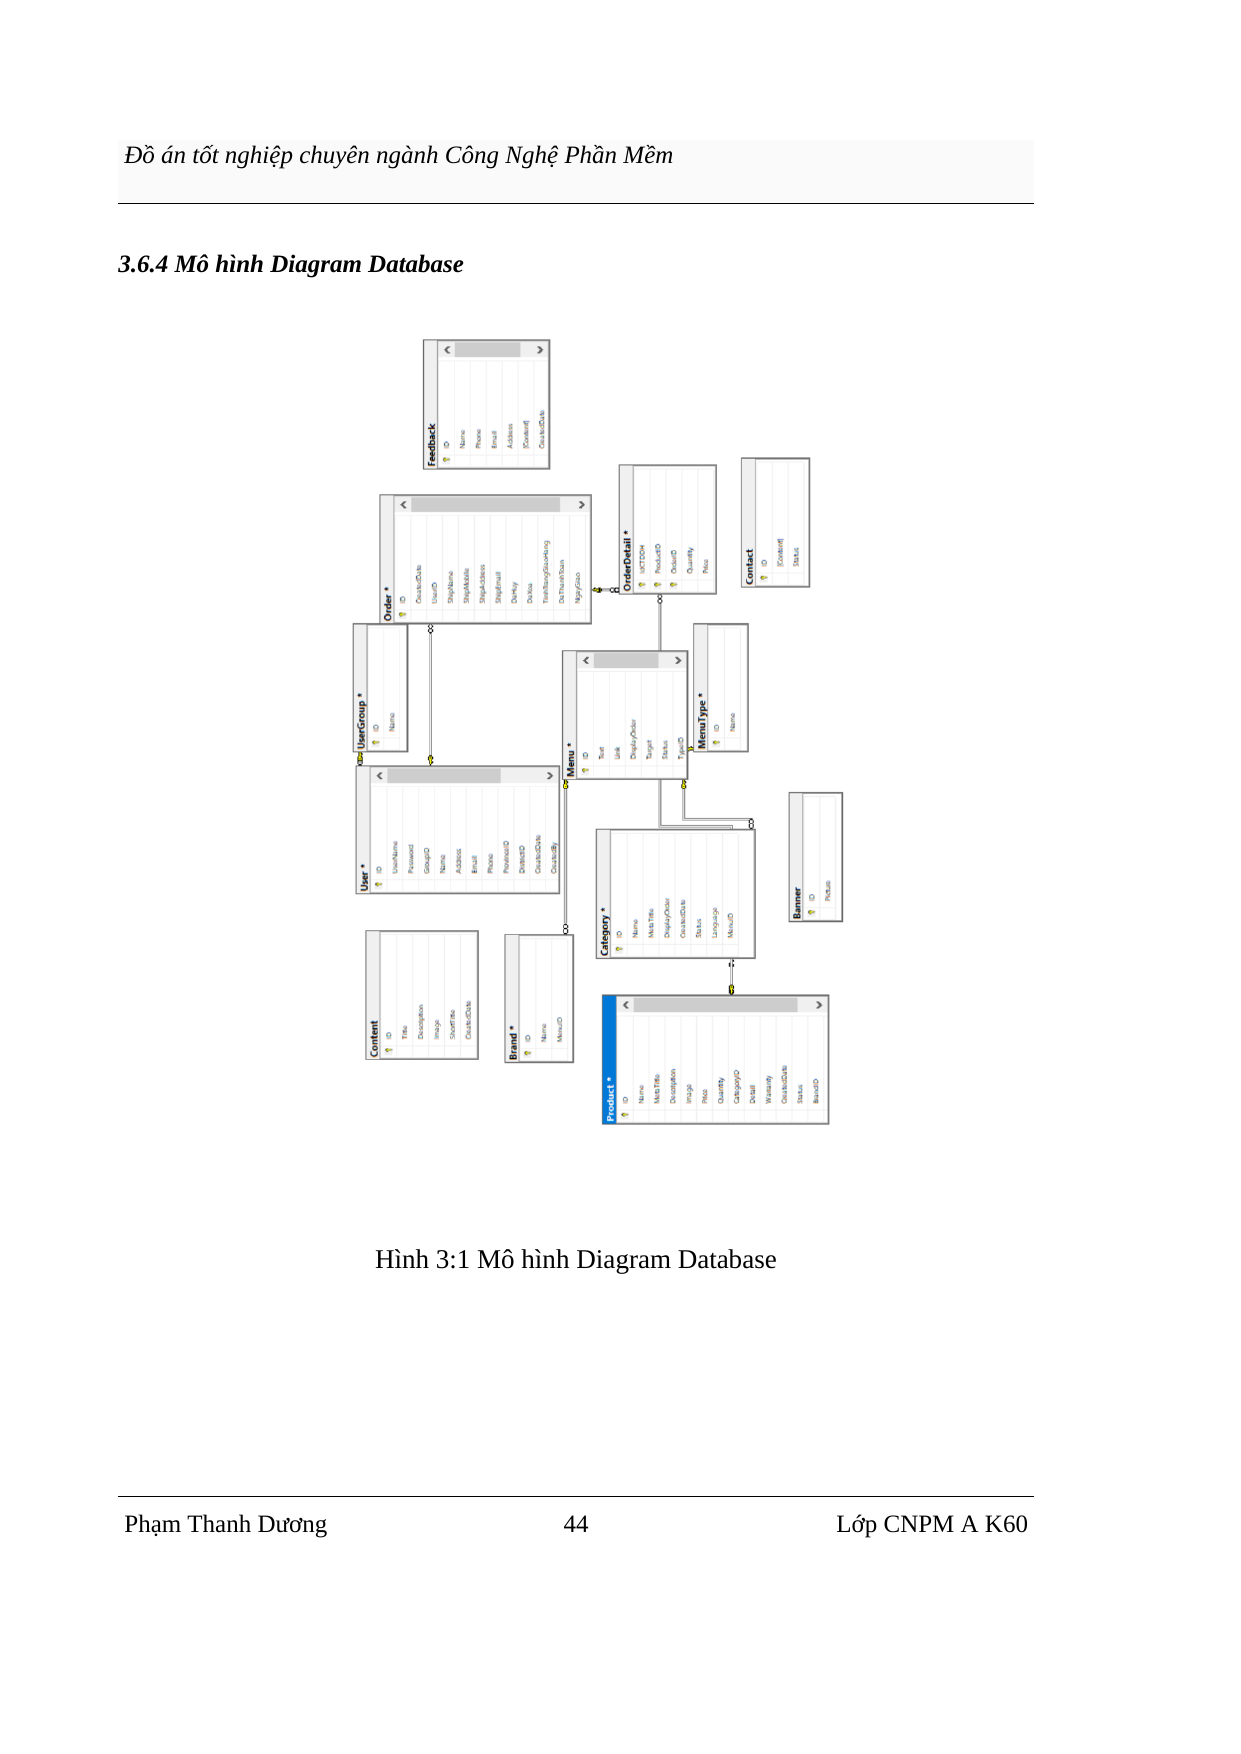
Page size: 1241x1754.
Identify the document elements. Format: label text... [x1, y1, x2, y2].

subtitle Mô hình Diagram Database [118, 249, 1033, 278]
text Hình 3:1 Mô hình Diagram Database [118, 1243, 1033, 1275]
picture [344, 304, 869, 1219]
